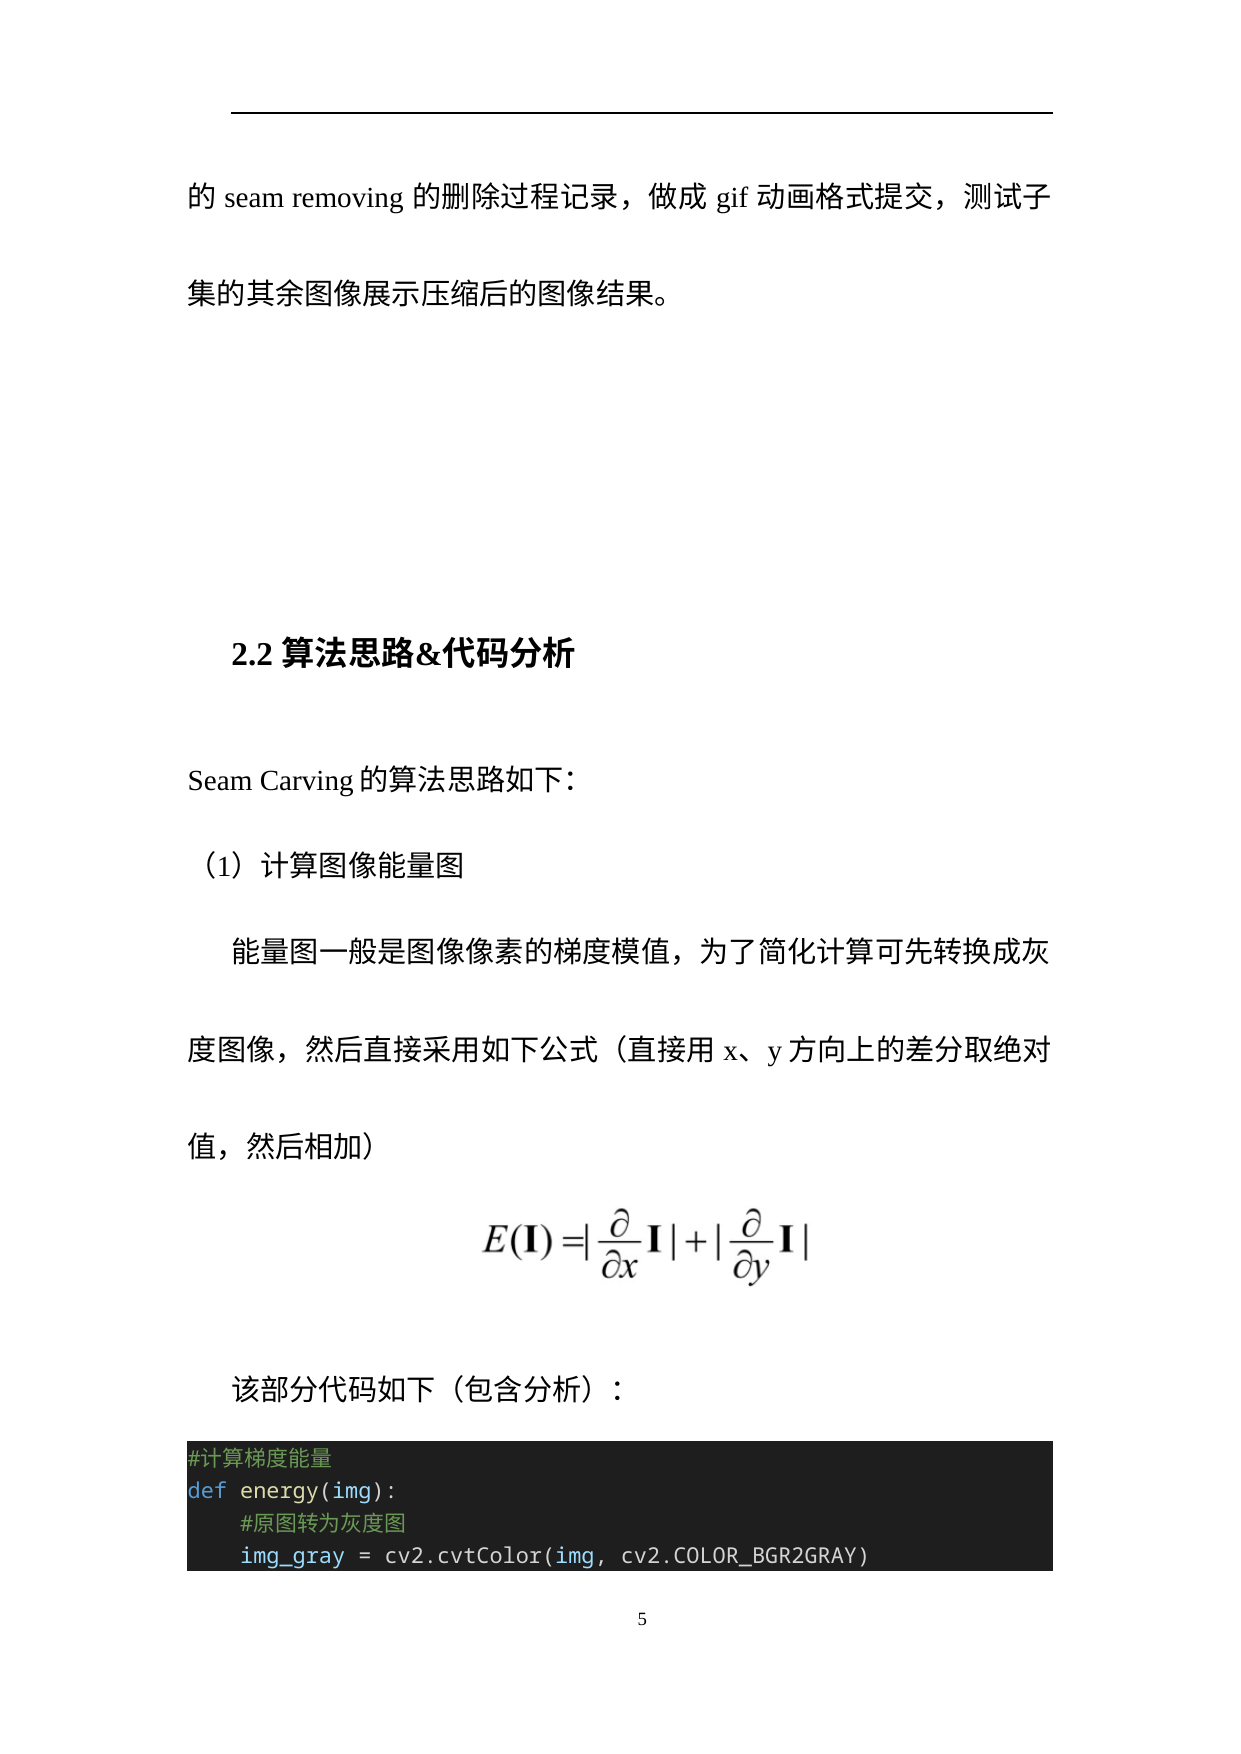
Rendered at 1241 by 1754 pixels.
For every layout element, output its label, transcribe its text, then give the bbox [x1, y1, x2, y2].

text 该部分代码如下（包含分析）： [187, 1355, 1053, 1420]
text 能量图一般是图像像素的梯度模值，为了简化计算可先转换成灰度图像，然后直接采用如下公式（直接用x、y方向上的差分取绝对值，然后相加） [187, 917, 1053, 1177]
picture [467, 1198, 817, 1304]
text （1）计算图像能量图 [187, 831, 1053, 896]
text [187, 162, 1053, 324]
text img_gray = cv2.cvtColor(img, cv2.COLOR_BGR2GRAY) [187, 1539, 1053, 1571]
text def energy(img): [187, 1474, 1053, 1506]
text Seam Carving的算法思路如下： [187, 745, 1053, 810]
subtitle 2.2 算法思路&代码分析 [231, 618, 1053, 683]
text #原图转为灰度图 [187, 1506, 1053, 1539]
text #计算梯度能量 [187, 1441, 1053, 1474]
